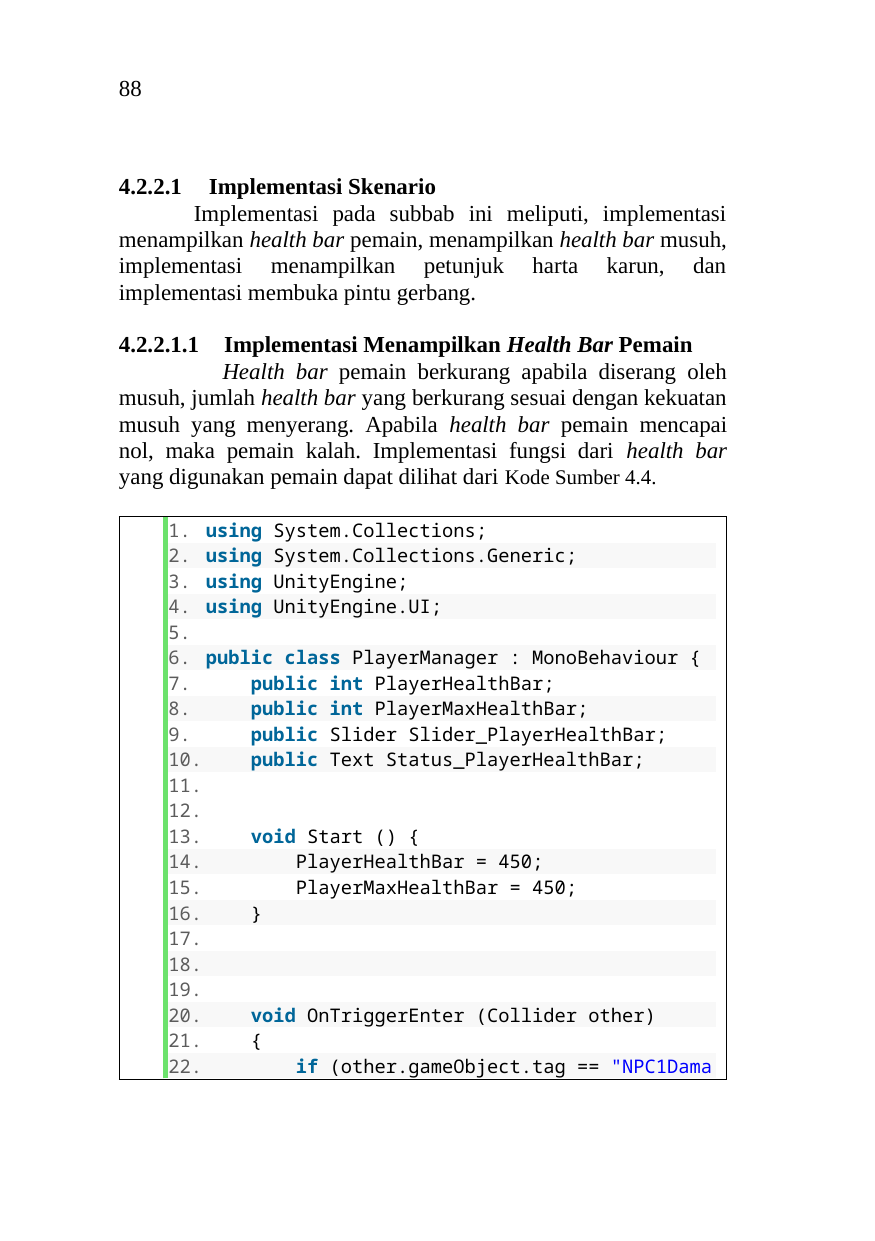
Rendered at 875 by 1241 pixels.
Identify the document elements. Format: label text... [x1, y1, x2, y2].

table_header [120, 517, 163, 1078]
subtitle Implementasi Skenario [119, 173, 727, 200]
subtitle Implementasi Menampilkan Health Bar Pemain [119, 332, 727, 358]
text Health bar pemain berkurang apabila diserang oleh musuh, jumlah health bar yang berkurang sesuai dengan kekuatan musuh yang menyerang. Apabila health bar pemain mencapai nol, maka pemain kalah. Implementasi fungsi dari health bar yang digunakan pemain dapat dilihat dari Kode Sumber 4.4. [119, 358, 727, 490]
text Implementasi pada subbab ini meliputi, implementasi menampilkan health bar pemain, menampilkan health bar musuh, implementasi menampilkan petunjuk harta karun, dan implementasi membuka pintu gerbang. [119, 200, 727, 305]
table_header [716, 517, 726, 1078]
